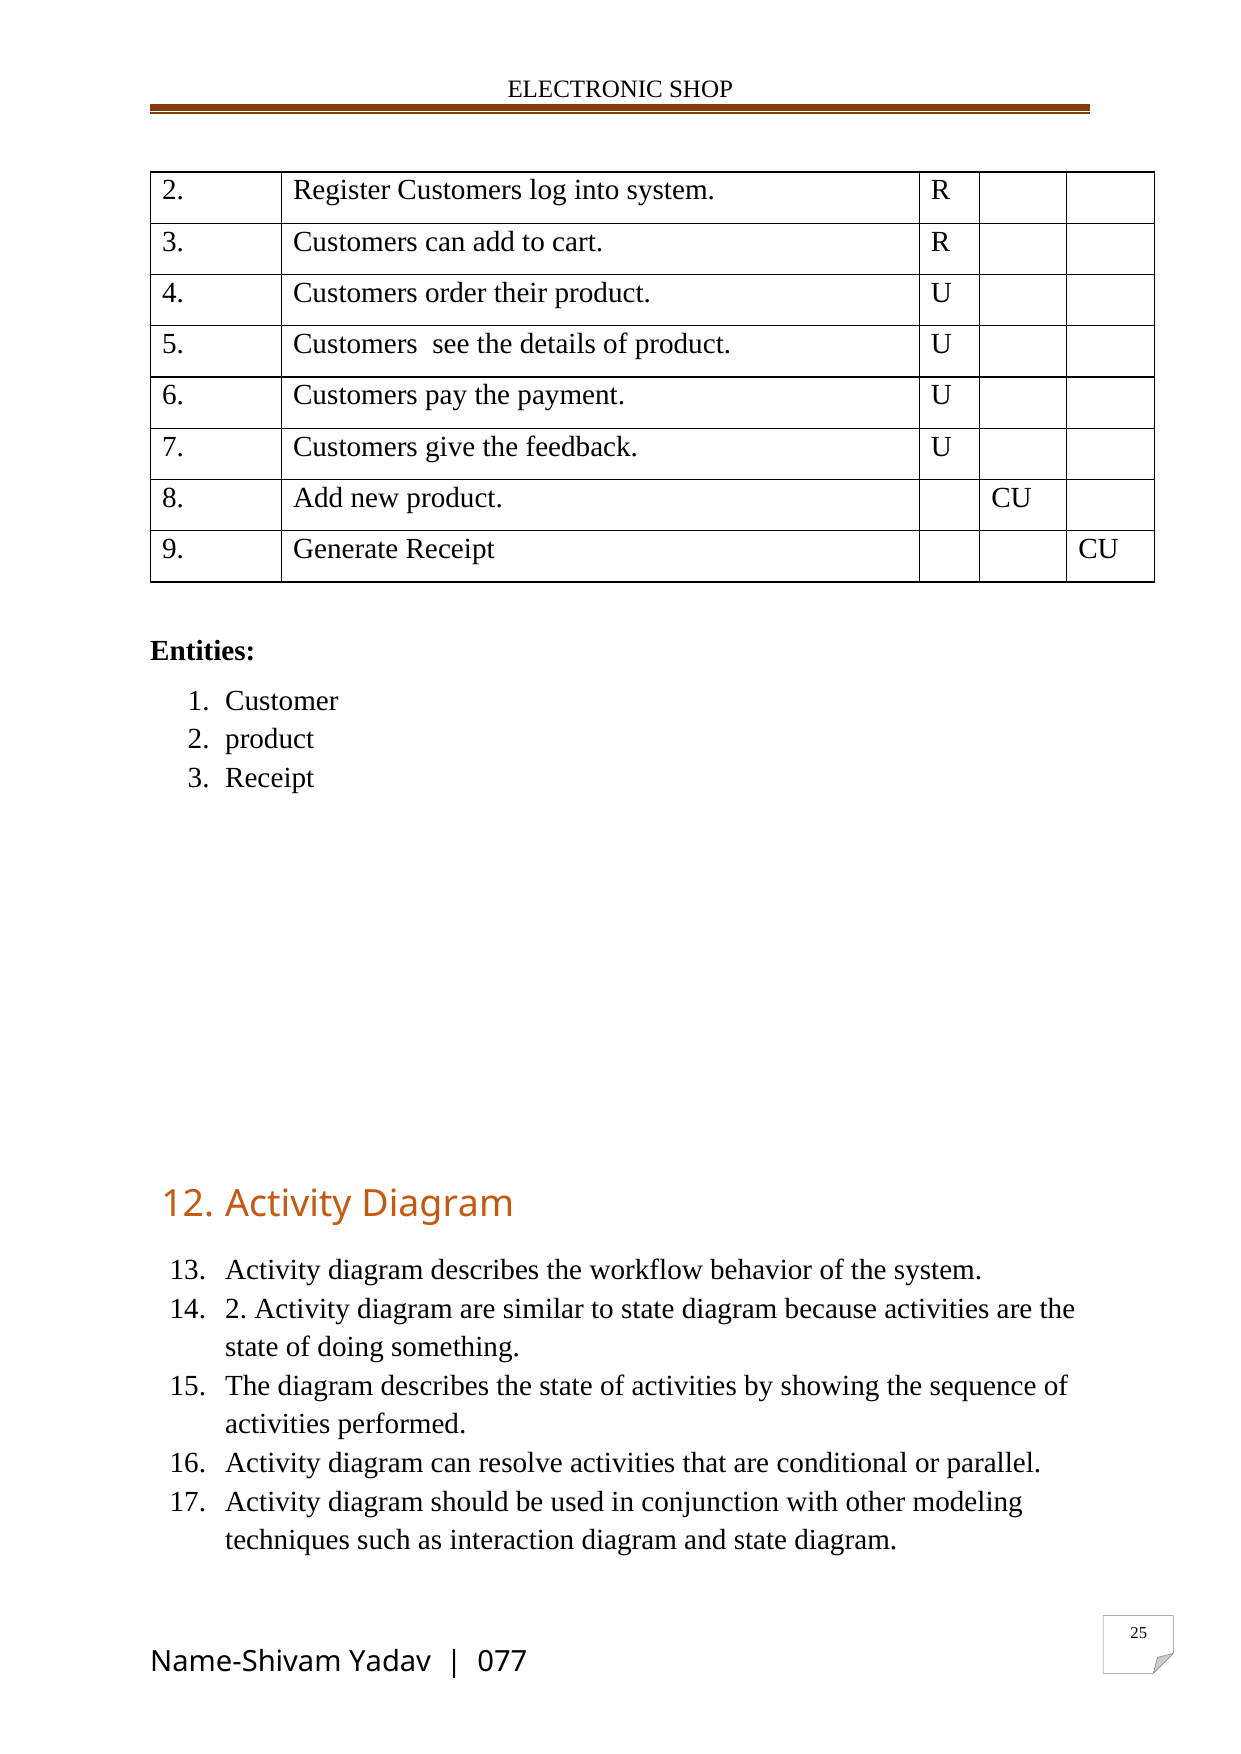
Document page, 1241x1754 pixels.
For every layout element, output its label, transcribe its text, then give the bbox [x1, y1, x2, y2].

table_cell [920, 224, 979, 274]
text Entities: [150, 633, 1090, 666]
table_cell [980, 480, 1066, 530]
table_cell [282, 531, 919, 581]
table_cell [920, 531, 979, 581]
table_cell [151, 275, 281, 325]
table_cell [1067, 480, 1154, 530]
list Receipt [187, 760, 1090, 794]
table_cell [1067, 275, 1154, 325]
list 2. Activity diagram are similar to state diagram because activities are the state of doing something. [187, 1291, 1090, 1363]
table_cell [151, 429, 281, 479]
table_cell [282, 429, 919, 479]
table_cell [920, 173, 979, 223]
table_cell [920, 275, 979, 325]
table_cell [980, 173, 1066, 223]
list product [187, 722, 1090, 755]
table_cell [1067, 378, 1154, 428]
list Activity diagram should be used in conjunction with other modeling techniques such as interaction diagram and state diagram. [187, 1484, 1090, 1556]
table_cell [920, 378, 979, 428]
list Customer [187, 683, 1090, 717]
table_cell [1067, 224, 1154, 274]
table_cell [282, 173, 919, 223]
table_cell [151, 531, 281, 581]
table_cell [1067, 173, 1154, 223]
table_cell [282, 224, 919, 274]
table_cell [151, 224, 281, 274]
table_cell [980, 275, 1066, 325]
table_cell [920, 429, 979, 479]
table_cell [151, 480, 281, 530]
list Activity diagram describes the workflow behavior of the system. [187, 1252, 1090, 1286]
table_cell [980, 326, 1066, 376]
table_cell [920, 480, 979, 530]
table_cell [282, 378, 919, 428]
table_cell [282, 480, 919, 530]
list The diagram describes the state of activities by showing the sequence of activities performed. [187, 1368, 1090, 1440]
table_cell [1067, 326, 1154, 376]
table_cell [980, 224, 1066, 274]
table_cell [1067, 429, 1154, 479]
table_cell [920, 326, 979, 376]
subtitle Activity Diagram [187, 1176, 1090, 1227]
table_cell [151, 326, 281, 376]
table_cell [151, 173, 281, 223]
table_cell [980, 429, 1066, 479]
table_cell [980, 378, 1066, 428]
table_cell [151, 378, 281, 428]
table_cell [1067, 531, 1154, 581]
list Activity diagram can resolve activities that are conditional or parallel. [187, 1445, 1090, 1479]
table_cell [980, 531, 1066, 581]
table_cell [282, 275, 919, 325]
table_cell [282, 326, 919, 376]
